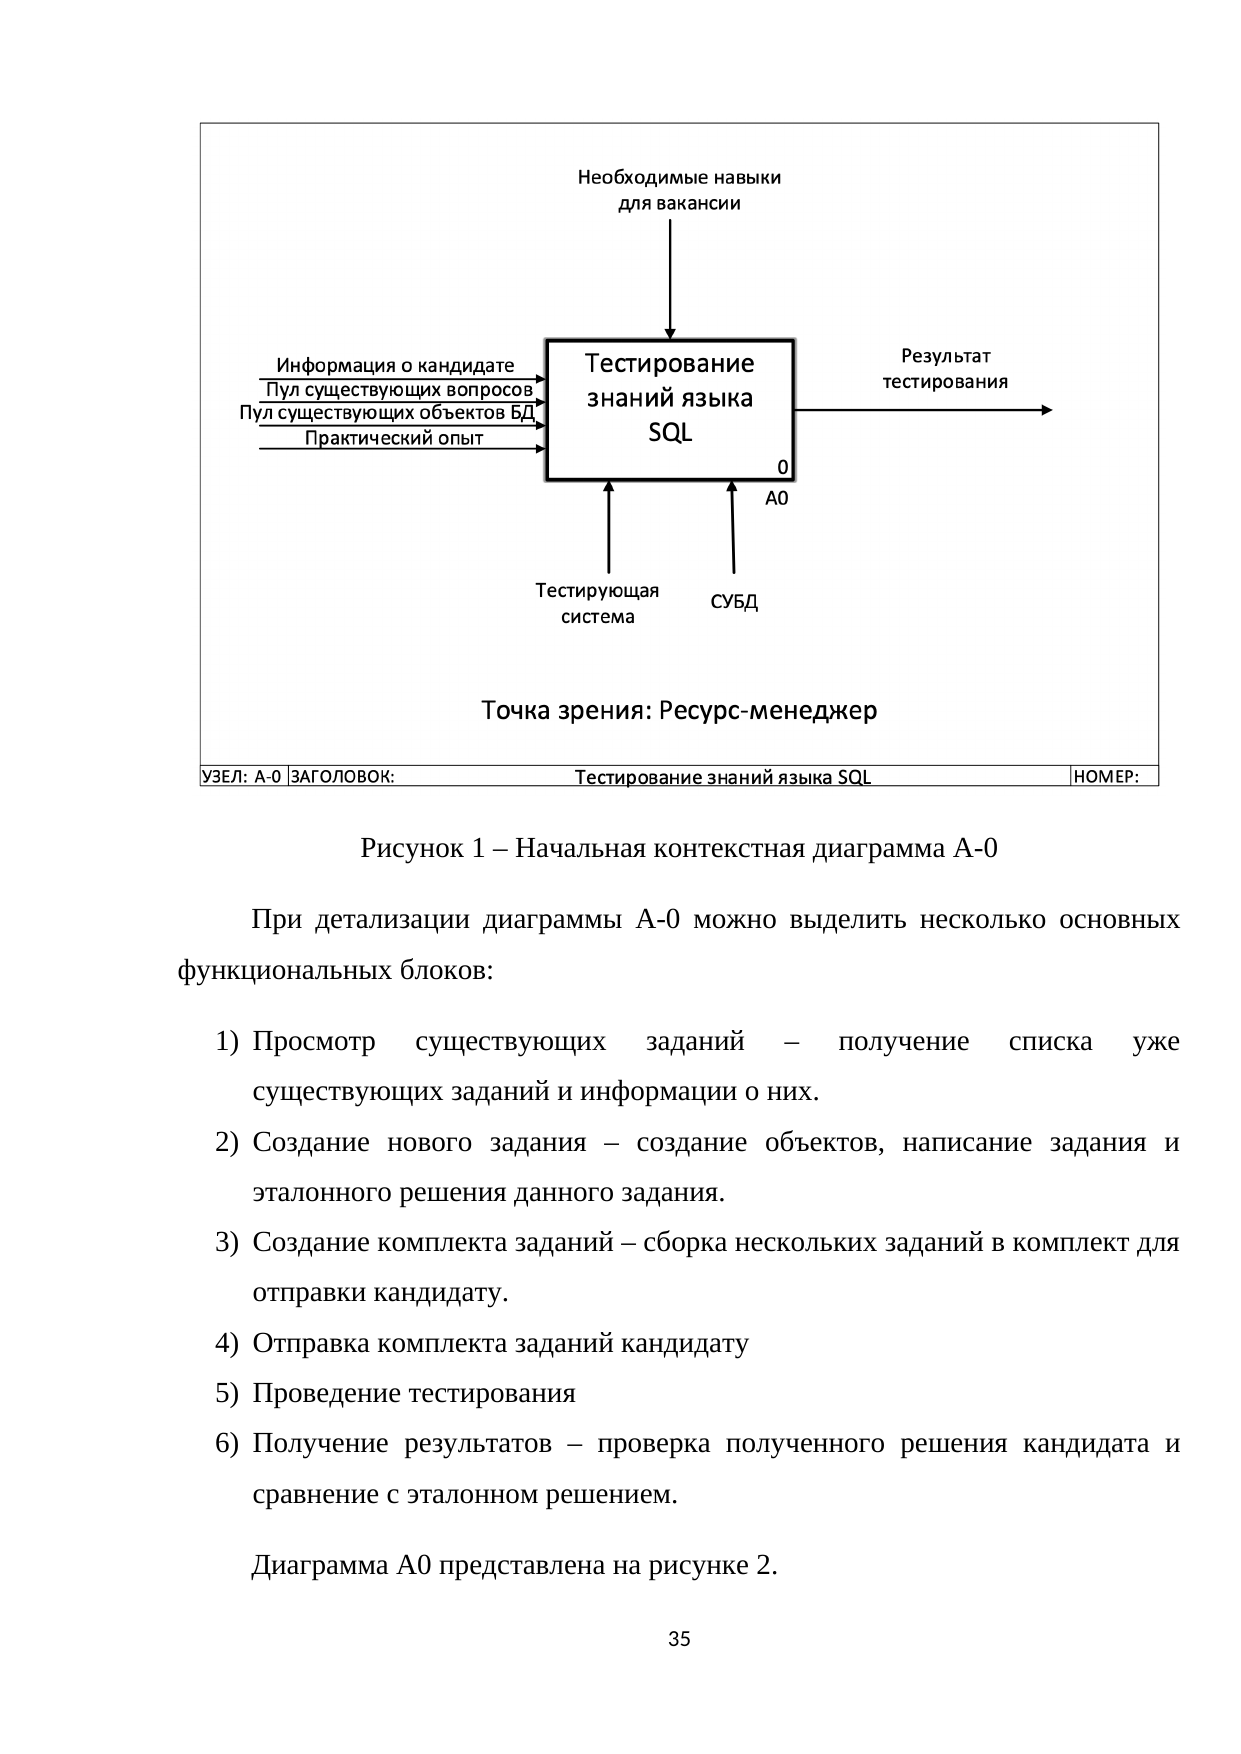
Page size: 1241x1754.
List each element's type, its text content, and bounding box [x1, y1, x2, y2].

list Просмотр существующих заданий – получение списка уже существующих заданий и информации о них. [215, 1023, 1181, 1107]
list Создание комплекта заданий – сборка нескольких заданий в комплект для отправки кандидату. [215, 1224, 1181, 1308]
list Отправка комплекта заданий кандидату [215, 1325, 1181, 1358]
text Диаграмма А0 представлена на рисунке 2. [177, 1547, 1181, 1581]
text Рисунок 1 – Начальная контекстная диаграмма А-0 [177, 830, 1181, 864]
list Получение результатов – проверка полученного решения кандидата и сравнение с эталонном решением. [215, 1426, 1181, 1509]
picture [192, 118, 1167, 796]
list Создание нового задания – создание объектов, написание задания и эталонного решения данного задания. [215, 1124, 1181, 1207]
list Проведение тестирования [215, 1375, 1181, 1409]
text При детализации диаграммы А-0 можно выделить несколько основных функциональных блоков: [177, 902, 1181, 985]
